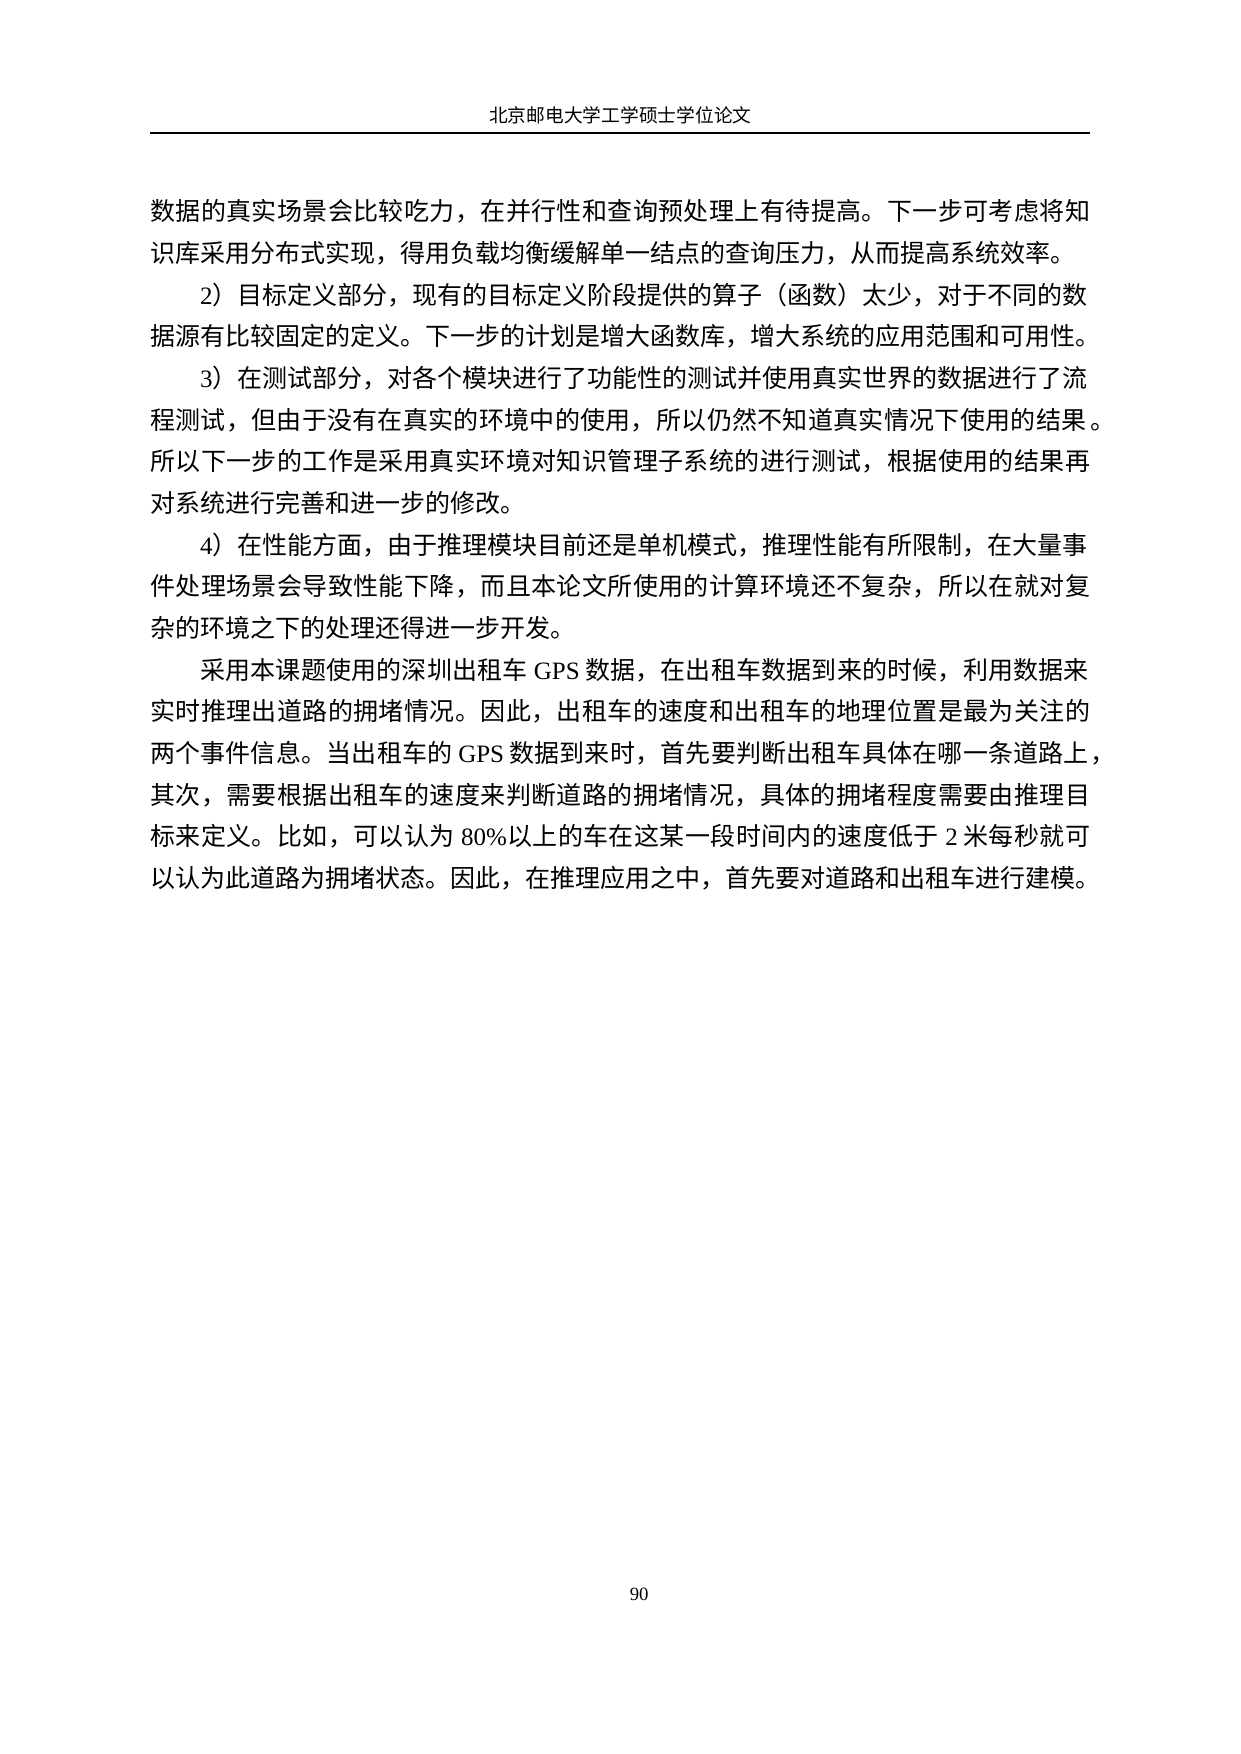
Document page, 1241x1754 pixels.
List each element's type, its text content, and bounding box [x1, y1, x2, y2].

text 4）在性能方面，由于推理模块目前还是单机模式，推理性能有所限制，在大量事件处理场景会导致性能下降，而且本论文所使用的计算环境还不复杂，所以在就对复杂的环境之下的处理还得进一步开发。 [150, 521, 1090, 646]
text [150, 187, 1090, 271]
text 3）在测试部分，对各个模块进行了功能性的测试并使用真实世界的数据进行了流程测试，但由于没有在真实的环境中的使用，所以仍然不知道真实情况下使用的结果。所以下一步的工作是采用真实环境对知识管理子系统的进行测试，根据使用的结果再对系统进行完善和进一步的修改。 [150, 354, 1090, 521]
text 2）目标定义部分，现有的目标定义阶段提供的算子（函数）太少，对于不同的数据源有比较固定的定义。下一步的计划是增大函数库，增大系统的应用范围和可用性。 [150, 271, 1090, 354]
text 采用本课题使用的深圳出租车GPS数据，在出租车数据到来的时候，利用数据来实时推理出道路的拥堵情况。因此，出租车的速度和出租车的地理位置是最为关注的两个事件信息。当出租车的GPS数据到来时，首先要判断出租车具体在哪一条道路上，其次，需要根据出租车的速度来判断道路的拥堵情况，具体的拥堵程度需要由推理目标来定义。比如，可以认为80%以上的车在这某一段时间内的速度低于2米每秒就可以认为此道路为拥堵状态。因此，在推理应用之中，首先要对道路和出租车进行建模。 [150, 646, 1090, 896]
